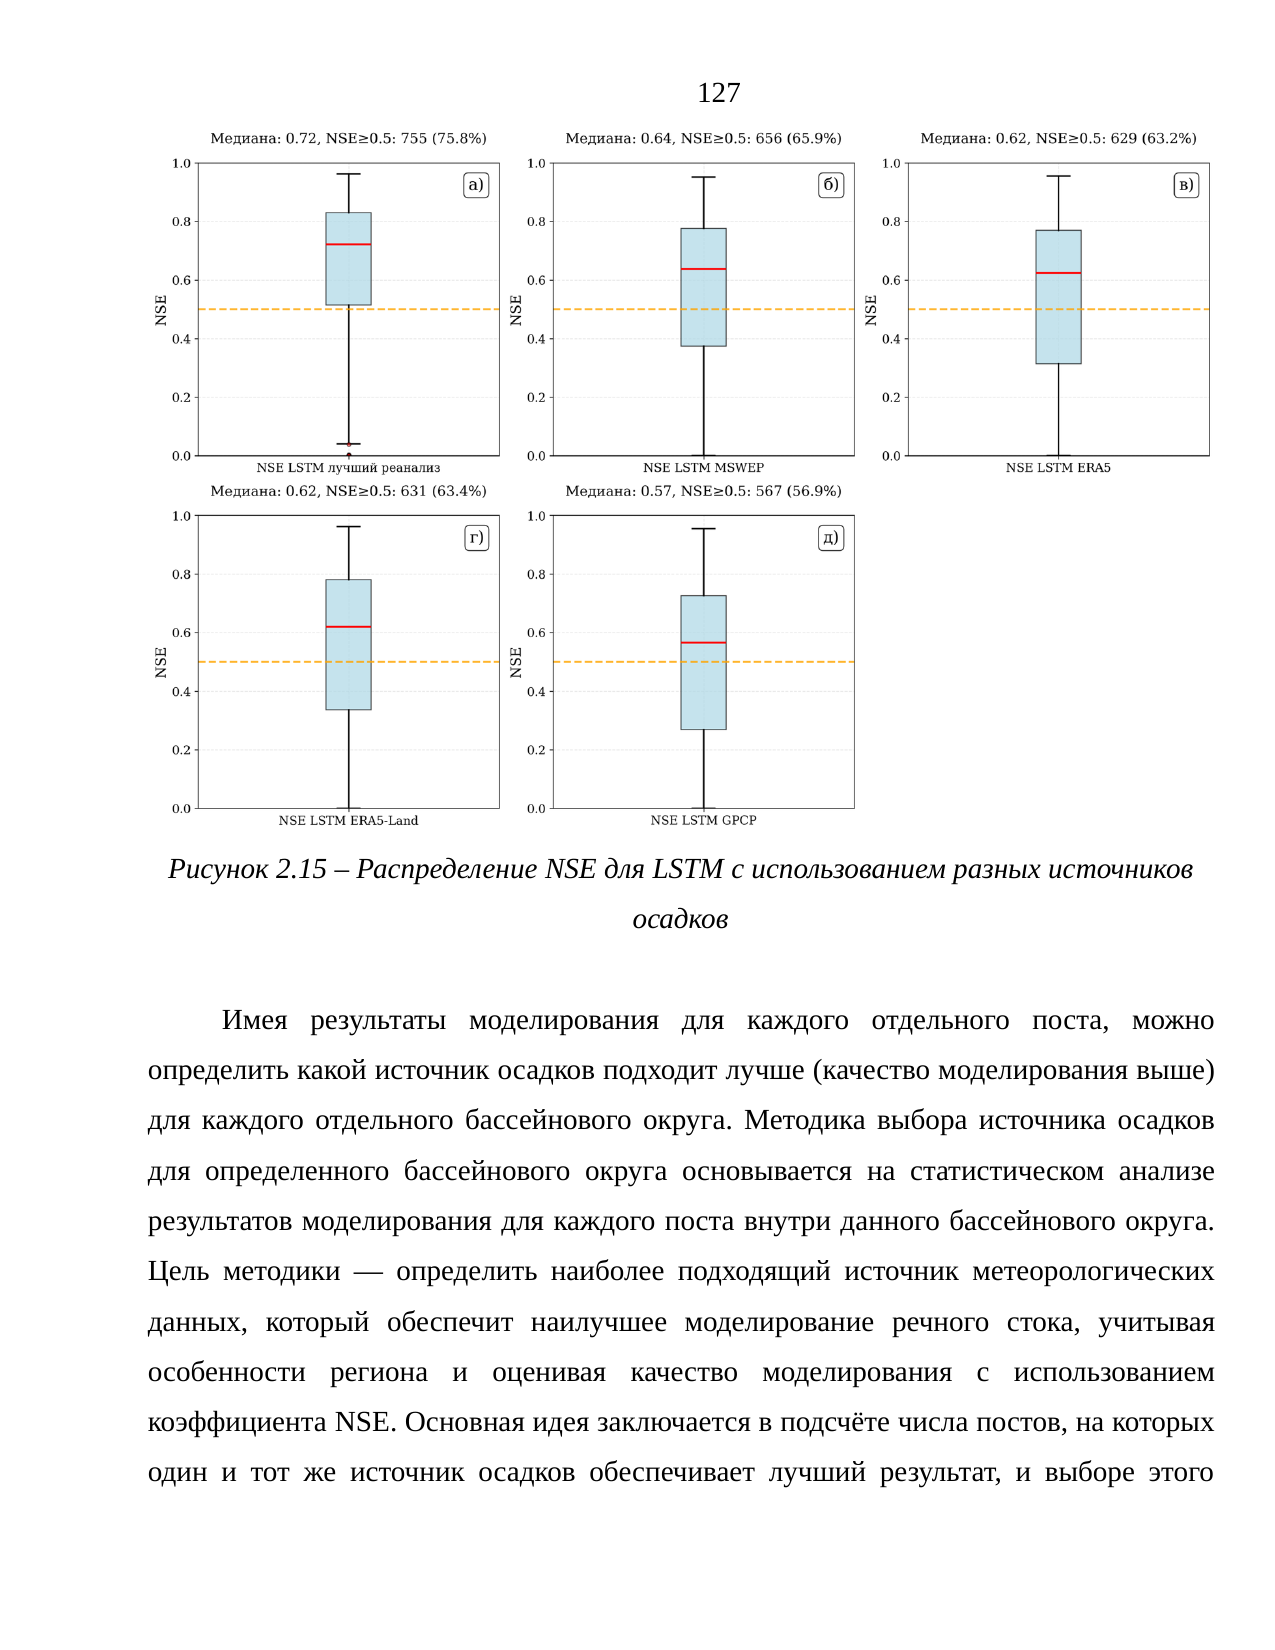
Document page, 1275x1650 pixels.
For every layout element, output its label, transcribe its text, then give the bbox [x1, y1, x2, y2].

picture [147, 125, 1216, 834]
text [148, 1002, 1216, 1488]
text Рисунок 2.15 – Распределение NSE для LSTM с использованием разных источников осадков [148, 851, 1216, 935]
